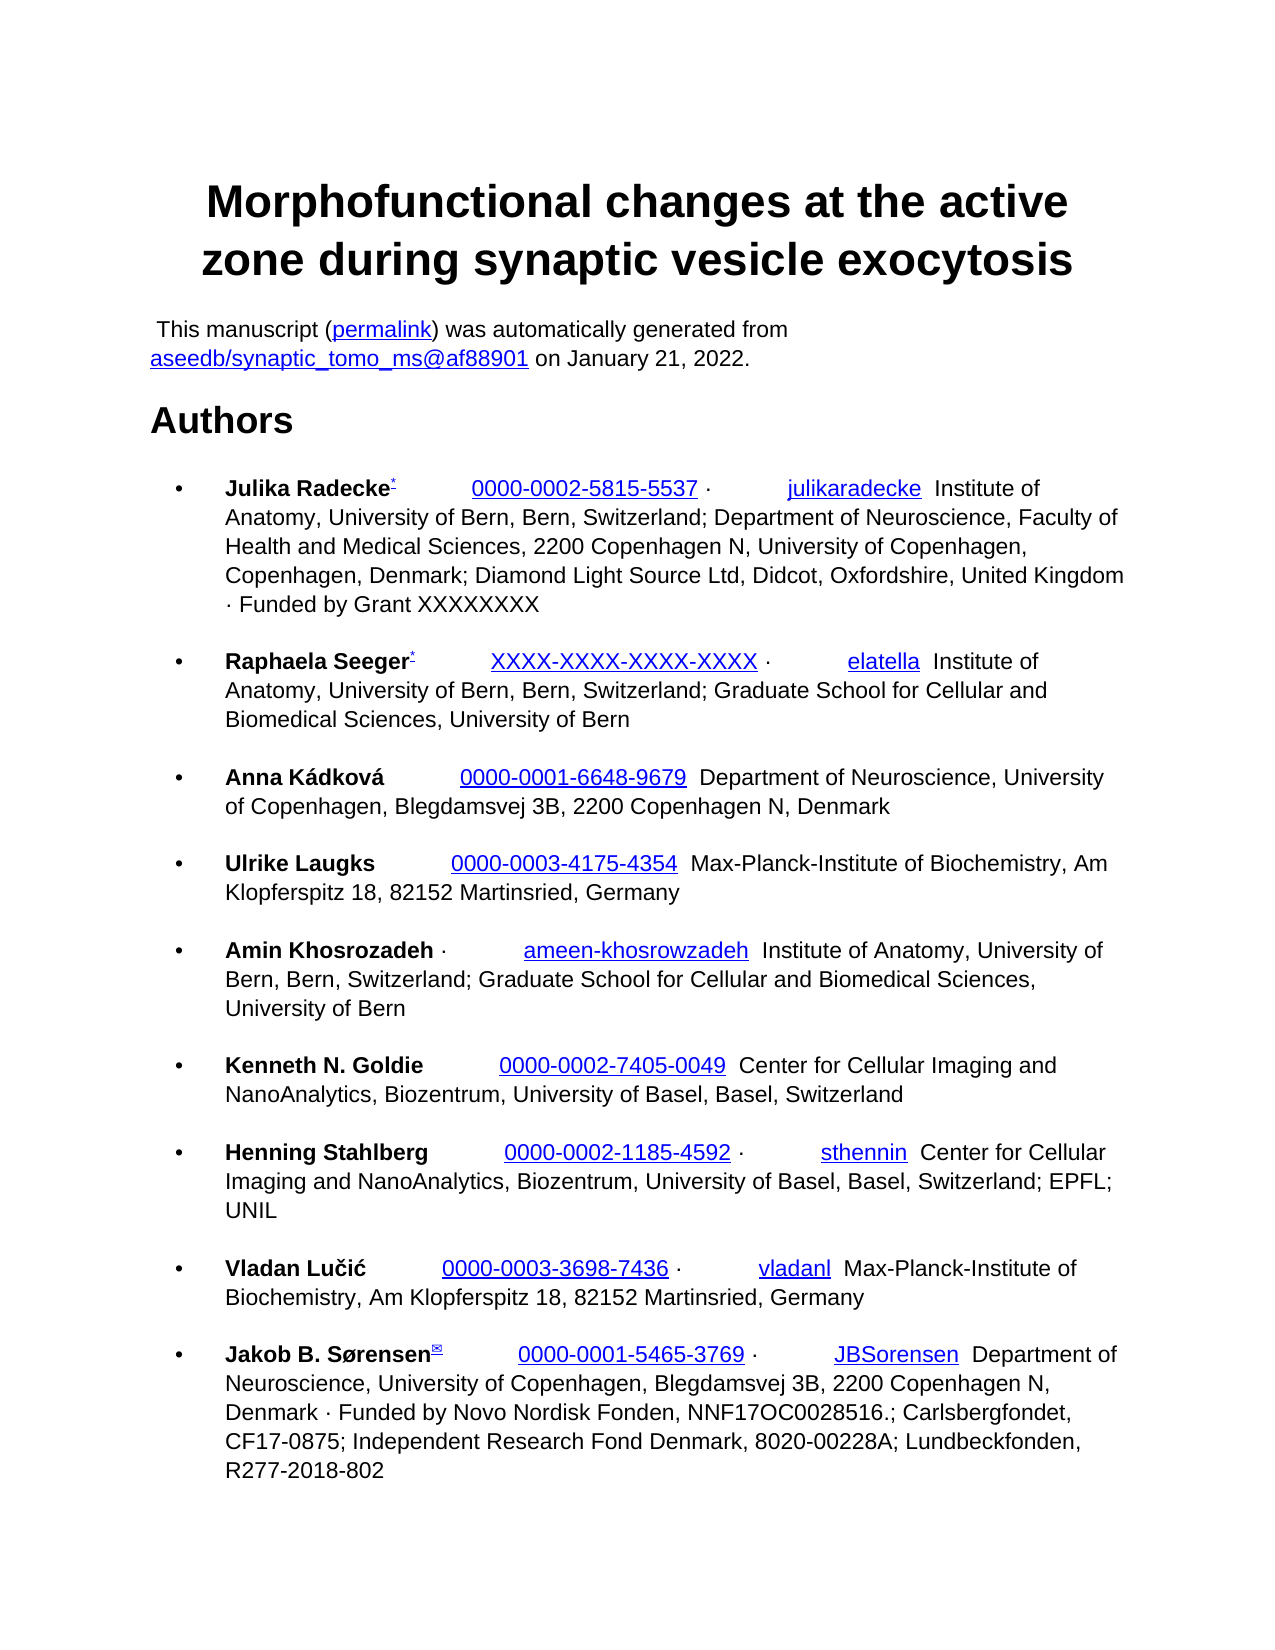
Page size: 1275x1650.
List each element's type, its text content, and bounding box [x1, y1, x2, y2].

list Vladan Lučić 0000-0003-3698-7436 · vladanl Max-Planck-Institute of Biochemistry, Am Klopferspitz 18, 82152 Martinsried, Germany [175, 1251, 1125, 1310]
list Amin Khosrozadeh · ameen-khosrowzadeh Institute of Anatomy, University of Bern, Bern, Switzerland; Graduate School for Cellular and Biomedical Sciences, University of Bern [175, 933, 1125, 1021]
list Julika Radecke* 0000-0002-5815-5537 · julikaradecke Institute of Anatomy, University of Bern, Bern, Switzerland; Department of Neuroscience, Faculty of Health and Medical Sciences, 2200 Copenhagen N, University of Copenhagen, Copenhagen, Denmark; Diamond Light Source Ltd, Didcot, Oxfordshire, United Kingdom · Funded by Grant XXXXXXXX [175, 471, 1125, 617]
subtitle Authors [150, 399, 1125, 442]
list Jakob B. Sørensen✉ 0000-0001-5465-3769 · JBSorensen Department of Neuroscience, University of Copenhagen, Blegdamsvej 3B, 2200 Copenhagen N, Denmark · Funded by Novo Nordisk Fonden, NNF17OC0028516.; Carlsbergfondet, CF17-0875; Independent Research Fond Denmark, 8020-00228A; Lundbeckfonden, R277-2018-802 [175, 1337, 1125, 1483]
list Kenneth N. Goldie 0000-0002-7405-0049 Center for Cellular Imaging and NanoAnalytics, Biozentrum, University of Basel, Basel, Switzerland [175, 1049, 1125, 1108]
list Henning Stahlberg 0000-0002-1185-4592 · sthennin Center for Cellular Imaging and NanoAnalytics, Biozentrum, University of Basel, Basel, Switzerland; EPFL; UNIL [175, 1135, 1125, 1223]
list Raphaela Seeger* XXXX-XXXX-XXXX-XXXX · elatella Institute of Anatomy, University of Bern, Bern, Switzerland; Graduate School for Cellular and Biomedical Sciences, University of Bern [175, 644, 1125, 732]
list Anna Kádková 0000-0001-6648-9679 Department of Neuroscience, University of Copenhagen, Blegdamsvej 3B, 2200 Copenhagen N, Denmark [175, 760, 1125, 819]
list Ulrike Laugks 0000-0003-4175-4354 Max-Planck-Institute of Biochemistry, Am Klopferspitz 18, 82152 Martinsried, Germany [175, 847, 1125, 906]
text This manuscript (permalink) was automatically generated from aseedb/synaptic_tomo_ms@af88901 on January 21, 2022. [150, 316, 1125, 371]
title Morphofunctional changes at the active zone during synaptic vesicle exocytosis [150, 175, 1125, 286]
